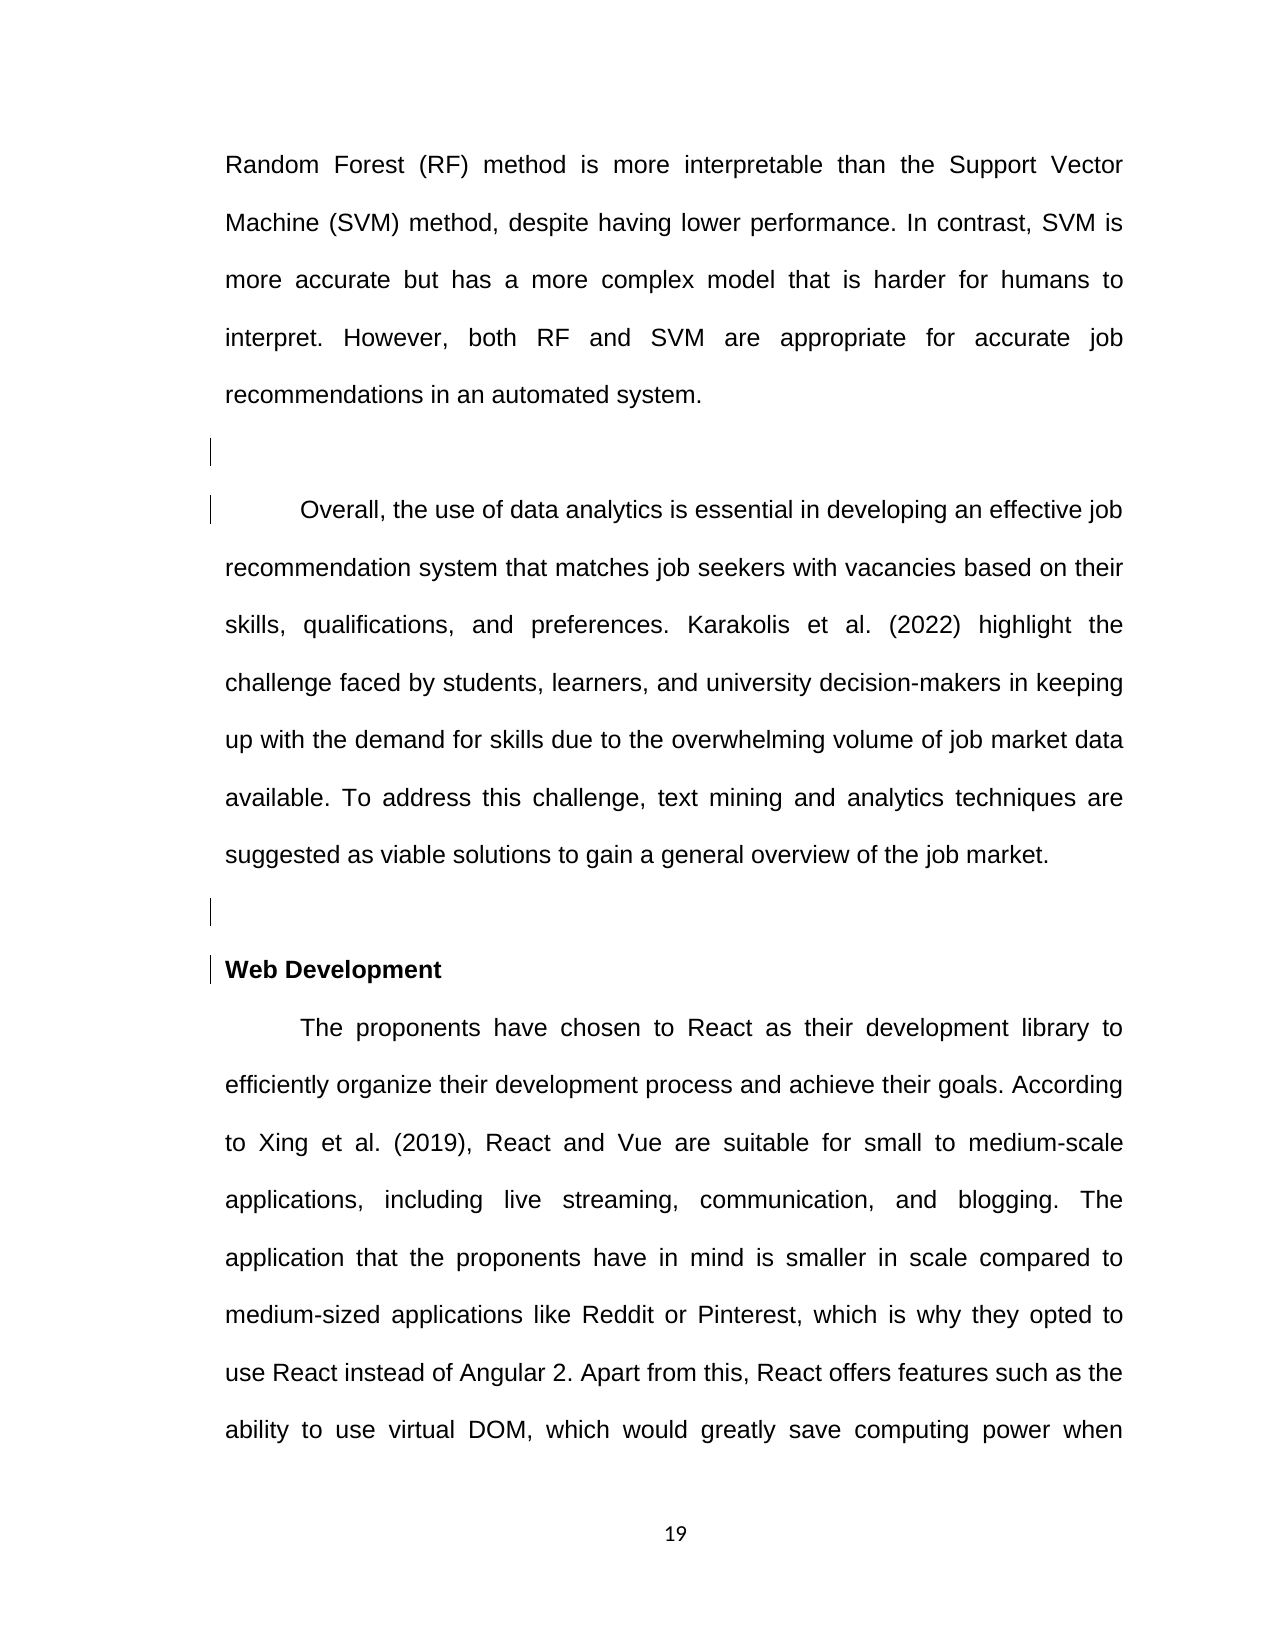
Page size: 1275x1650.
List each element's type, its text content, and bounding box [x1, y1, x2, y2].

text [225, 150, 1125, 409]
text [225, 1012, 1125, 1444]
text Web Development [225, 955, 1125, 984]
text Overall, the use of data analytics is essential in developing an effective job recommendation system that matches job seekers with vacancies based on their skills, qualifications, and preferences. Karakolis et al. (2022) highlight the challenge faced by students, learners, and university decision-makers in keeping up with the demand for skills due to the overwhelming volume of job market data available. To address this challenge, text mining and analytics techniques are suggested as viable solutions to gain a general overview of the job market. [225, 495, 1125, 869]
